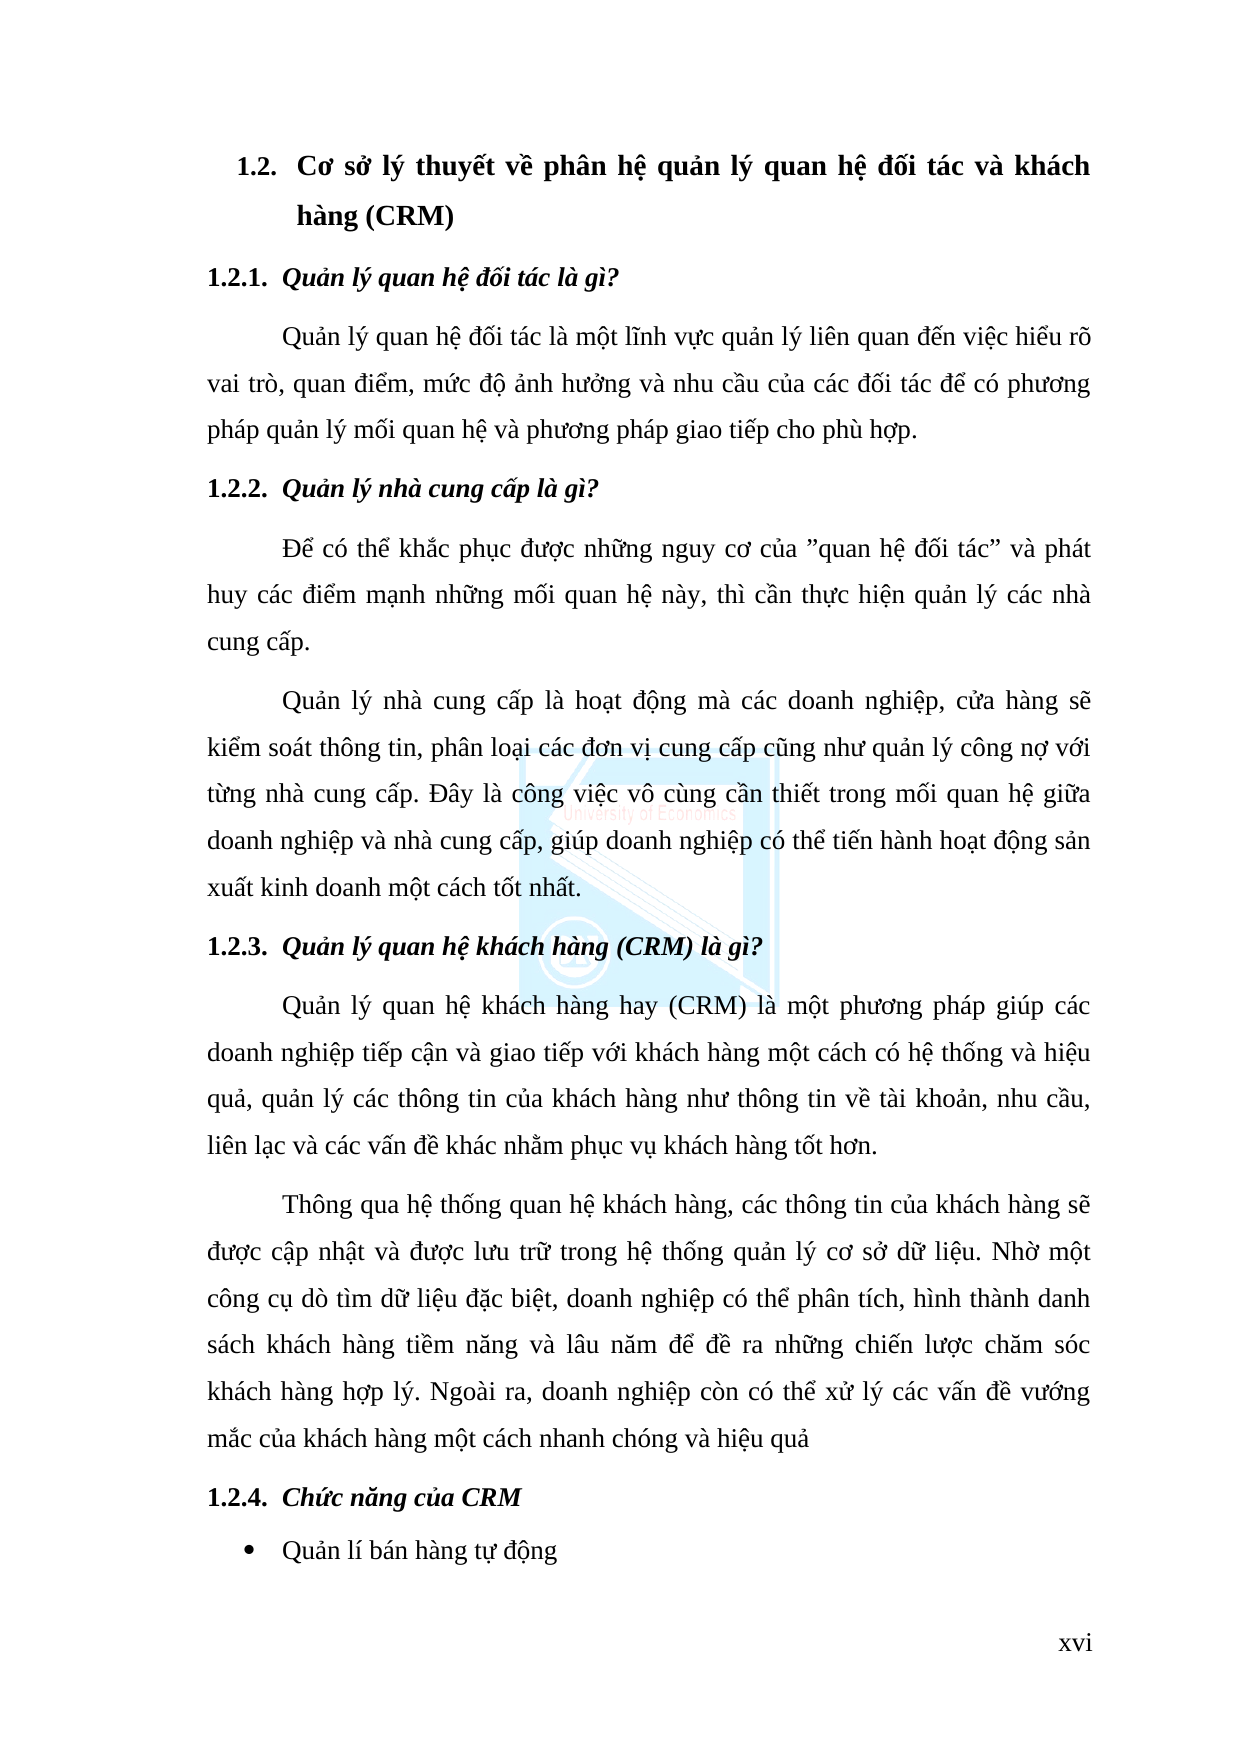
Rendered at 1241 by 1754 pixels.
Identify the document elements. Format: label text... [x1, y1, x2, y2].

subtitle Quản lý quan hệ đối tác là gì? [207, 261, 1092, 292]
text Quản lý nhà cung cấp là hoạt động mà các doanh nghiệp, cửa hàng sẽ kiểm soát thông tin, phân loại các đơn vị cung cấp cũng như quản lý công nợ với từng nhà cung cấp. Đây là công việc vô cùng cần thiết trong mối quan hệ giữa doanh nghiệp và nhà cung cấp, giúp doanh nghiệp có thể tiến hành hoạt động sản xuất kinh doanh một cách tốt nhất. [207, 684, 1092, 902]
list Quản lí bán hàng tự động [244, 1534, 1092, 1565]
text Để có thể khắc phục được những nguy cơ của ”quan hệ đối tác” và phát huy các điểm mạnh những mối quan hệ này, thì cần thực hiện quản lý các nhà cung cấp. [207, 532, 1092, 656]
text Quản lý quan hệ đối tác là một lĩnh vực quản lý liên quan đến việc hiểu rõ vai trò, quan điểm, mức độ ảnh hưởng và nhu cầu của các đối tác để có phương pháp quản lý mối quan hệ và phương pháp giao tiếp cho phù hợp. [207, 320, 1092, 444]
subtitle Chức năng của CRM [207, 1481, 1092, 1512]
subtitle Quản lý quan hệ khách hàng (CRM) là gì? [207, 930, 1092, 961]
text Quản lý quan hệ khách hàng hay (CRM) là một phương pháp giúp các doanh nghiệp tiếp cận và giao tiếp với khách hàng một cách có hệ thống và hiệu quả, quản lý các thông tin của khách hàng như thông tin về tài khoản, nhu cầu, liên lạc và các vấn đề khác nhằm phục vụ khách hàng tốt hơn. [207, 989, 1092, 1160]
text Thông qua hệ thống quan hệ khách hàng, các thông tin của khách hàng sẽ được cập nhật và được lưu trữ trong hệ thống quản lý cơ sở dữ liệu. Nhờ một công cụ dò tìm dữ liệu đặc biệt, doanh nghiệp có thể phân tích, hình thành danh sách khách hàng tiềm năng và lâu năm để đề ra những chiến lược chăm sóc khách hàng hợp lý. Ngoài ra, doanh nghiệp còn có thể xử lý các vấn đề vướng mắc của khách hàng một cách nhanh chóng và hiệu quả [207, 1188, 1092, 1453]
subtitle Quản lý nhà cung cấp là gì? [207, 472, 1092, 504]
subtitle Cơ sở lý thuyết về phân hệ quản lý quan hệ đối tác và khách hàng (CRM) [236, 148, 1092, 232]
